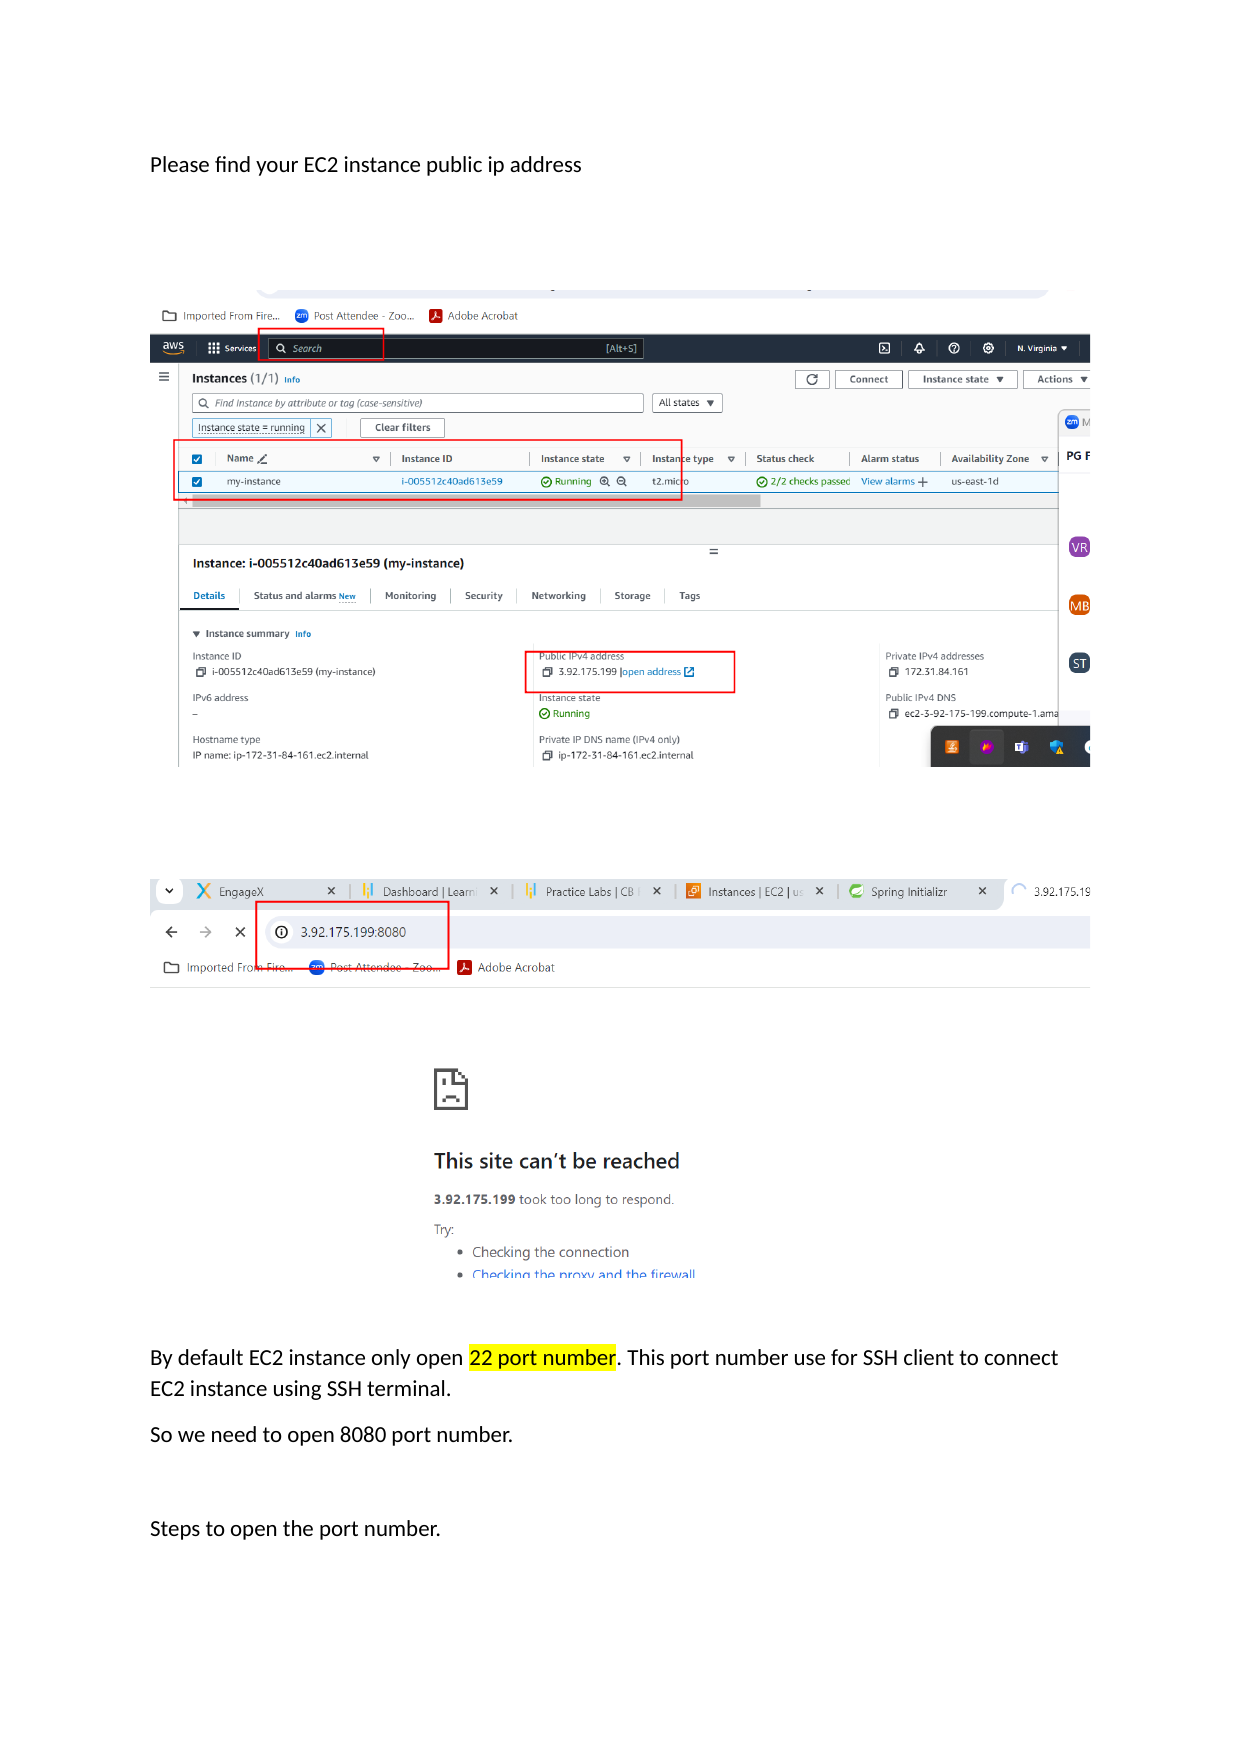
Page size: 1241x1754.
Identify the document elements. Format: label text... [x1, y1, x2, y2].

picture [150, 879, 1091, 1278]
text Steps to open the port number. [150, 1514, 1090, 1542]
picture [150, 290, 1091, 767]
text By default EC2 instance only open 22 port number. This port number use for SSH client to connect EC2 instance using SSH terminal. [150, 1343, 1090, 1402]
text So we need to open 8080 port number. [150, 1421, 1090, 1448]
text Please find your EC2 instance public ip address [150, 150, 1090, 178]
